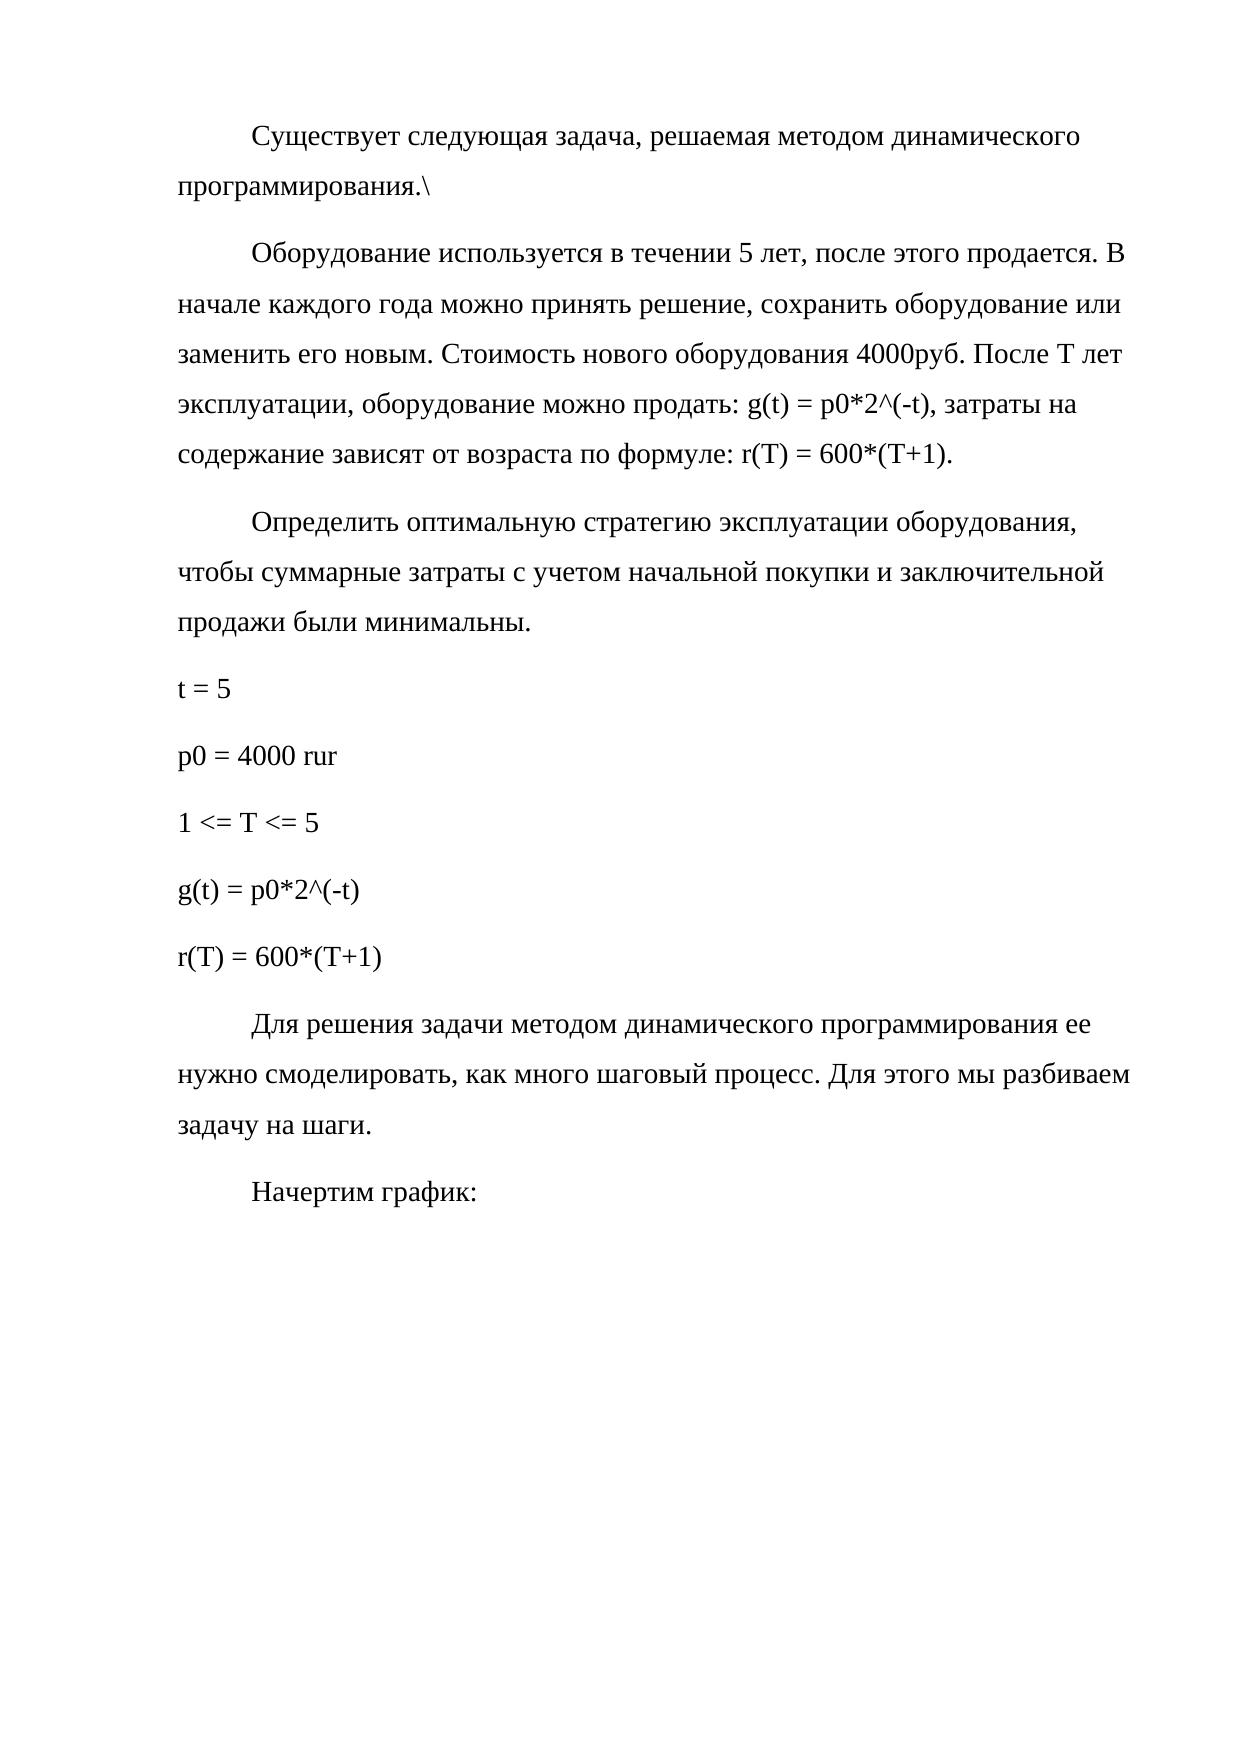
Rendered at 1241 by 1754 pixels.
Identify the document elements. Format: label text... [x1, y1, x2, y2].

text Начертим график: [177, 1174, 1152, 1207]
text p0 = 4000 rur [177, 738, 1152, 772]
text g(t) = p0*2^(-t) [177, 872, 1152, 906]
text t = 5 [177, 671, 1152, 705]
text Существует следующая задача, решаемая методом динамического программирования.\ [177, 118, 1152, 202]
text Для решения задачи методом динамического программирования ее нужно смоделировать, как много шаговый процесс. Для этого мы разбиваем задачу на шаги. [177, 1006, 1152, 1140]
text Определить оптимальную стратегию эксплуатации оборудования, чтобы суммарные затраты с учетом начальной покупки и заключительной продажи были минимальны. [177, 504, 1152, 638]
text 1 <= T <= 5 [177, 805, 1152, 839]
text Оборудование используется в течении 5 лет, после этого продается. В начале каждого года можно принять решение, сохранить оборудование или заменить его новым. Стоимость нового оборудования 4000руб. После T лет эксплуатации, оборудование можно продать: g(t) = p0*2^(-t), затраты на содержание зависят от возраста по формуле: r(T) = 600*(T+1). [177, 235, 1152, 470]
text r(T) = 600*(T+1) [177, 939, 1152, 973]
